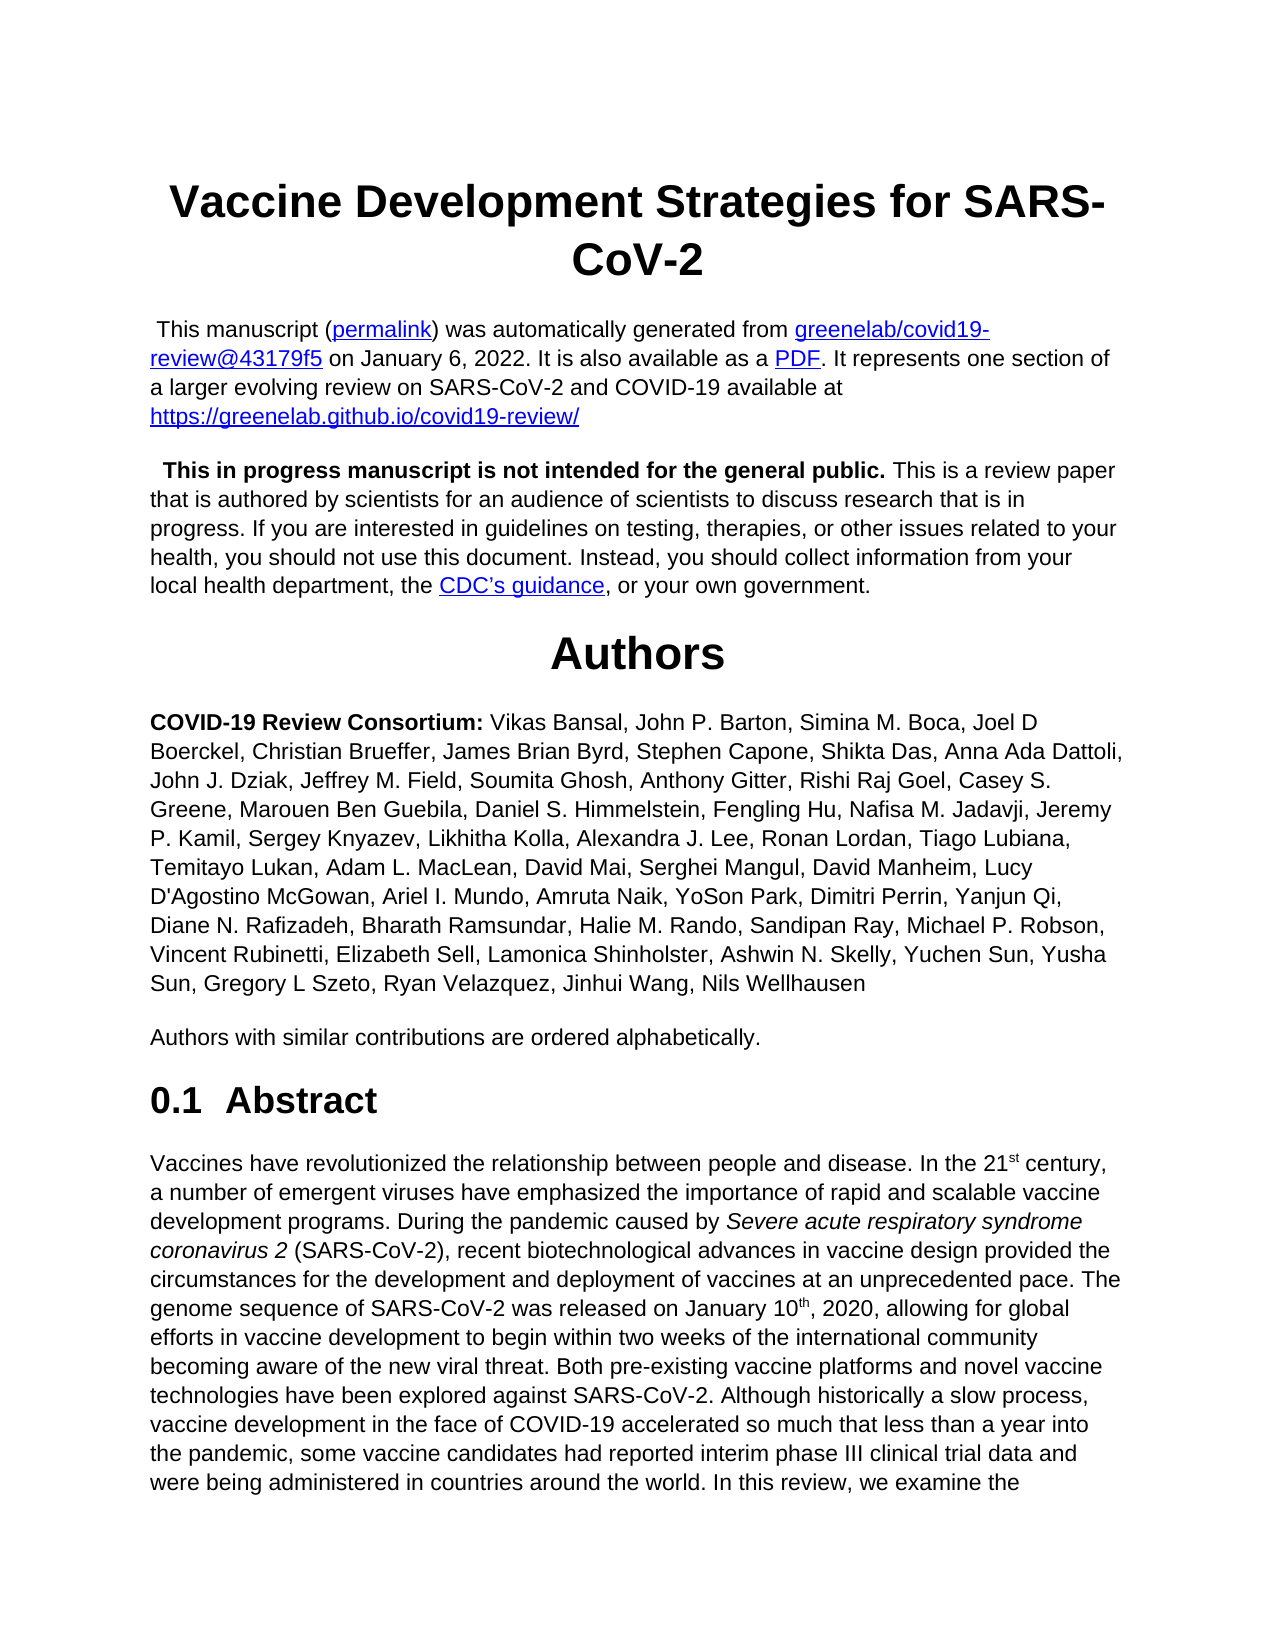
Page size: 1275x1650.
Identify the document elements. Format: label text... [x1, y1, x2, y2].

subtitle Authors [150, 626, 1125, 679]
subtitle 0.1 Abstract [150, 1078, 1125, 1121]
text This in progress manuscript is not intended for the general public. This is a review paper that is authored by scientists for an audience of scientists to discuss research that is in progress. If you are interested in guidelines on testing, therapies, or other issues related to your health, you should not use this document. Instead, you should collect information from your local health department, the CDC’s guidance, or your own government. [150, 457, 1125, 599]
text Authors with similar contributions are ordered alphabetically. [150, 1024, 1125, 1050]
text This manuscript (permalink) was automatically generated from greenelab/covid19-review@43179f5 on January 6, 2022. It is also available as a PDF. It represents one section of a larger evolving review on SARS-CoV-2 and COVID-19 available at https://greenelab.github.io/covid19-review/ [150, 316, 1125, 429]
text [150, 1150, 1125, 1495]
title Vaccine Development Strategies for SARS-CoV-2 [150, 175, 1125, 286]
text COVID-19 Review Consortium: Vikas Bansal, John P. Barton, Simina M. Boca, Joel D Boerckel, Christian Brueffer, James Brian Byrd, Stephen Capone, Shikta Das, Anna Ada Dattoli, John J. Dziak, Jeffrey M. Field, Soumita Ghosh, Anthony Gitter, Rishi Raj Goel, Casey S. Greene, Marouen Ben Guebila, Daniel S. Himmelstein, Fengling Hu, Nafisa M. Jadavji, Jeremy P. Kamil, Sergey Knyazev, Likhitha Kolla, Alexandra J. Lee, Ronan Lordan, Tiago Lubiana, Temitayo Lukan, Adam L. MacLean, David Mai, Serghei Mangul, David Manheim, Lucy D'Agostino McGowan, Ariel I. Mundo, Amruta Naik, YoSon Park, Dimitri Perrin, Yanjun Qi, Diane N. Rafizadeh, Bharath Ramsundar, Halie M. Rando, Sandipan Ray, Michael P. Robson, Vincent Rubinetti, Elizabeth Sell, Lamonica Shinholster, Ashwin N. Skelly, Yuchen Sun, Yusha Sun, Gregory L Szeto, Ryan Velazquez, Jinhui Wang, Nils Wellhausen [150, 709, 1125, 996]
